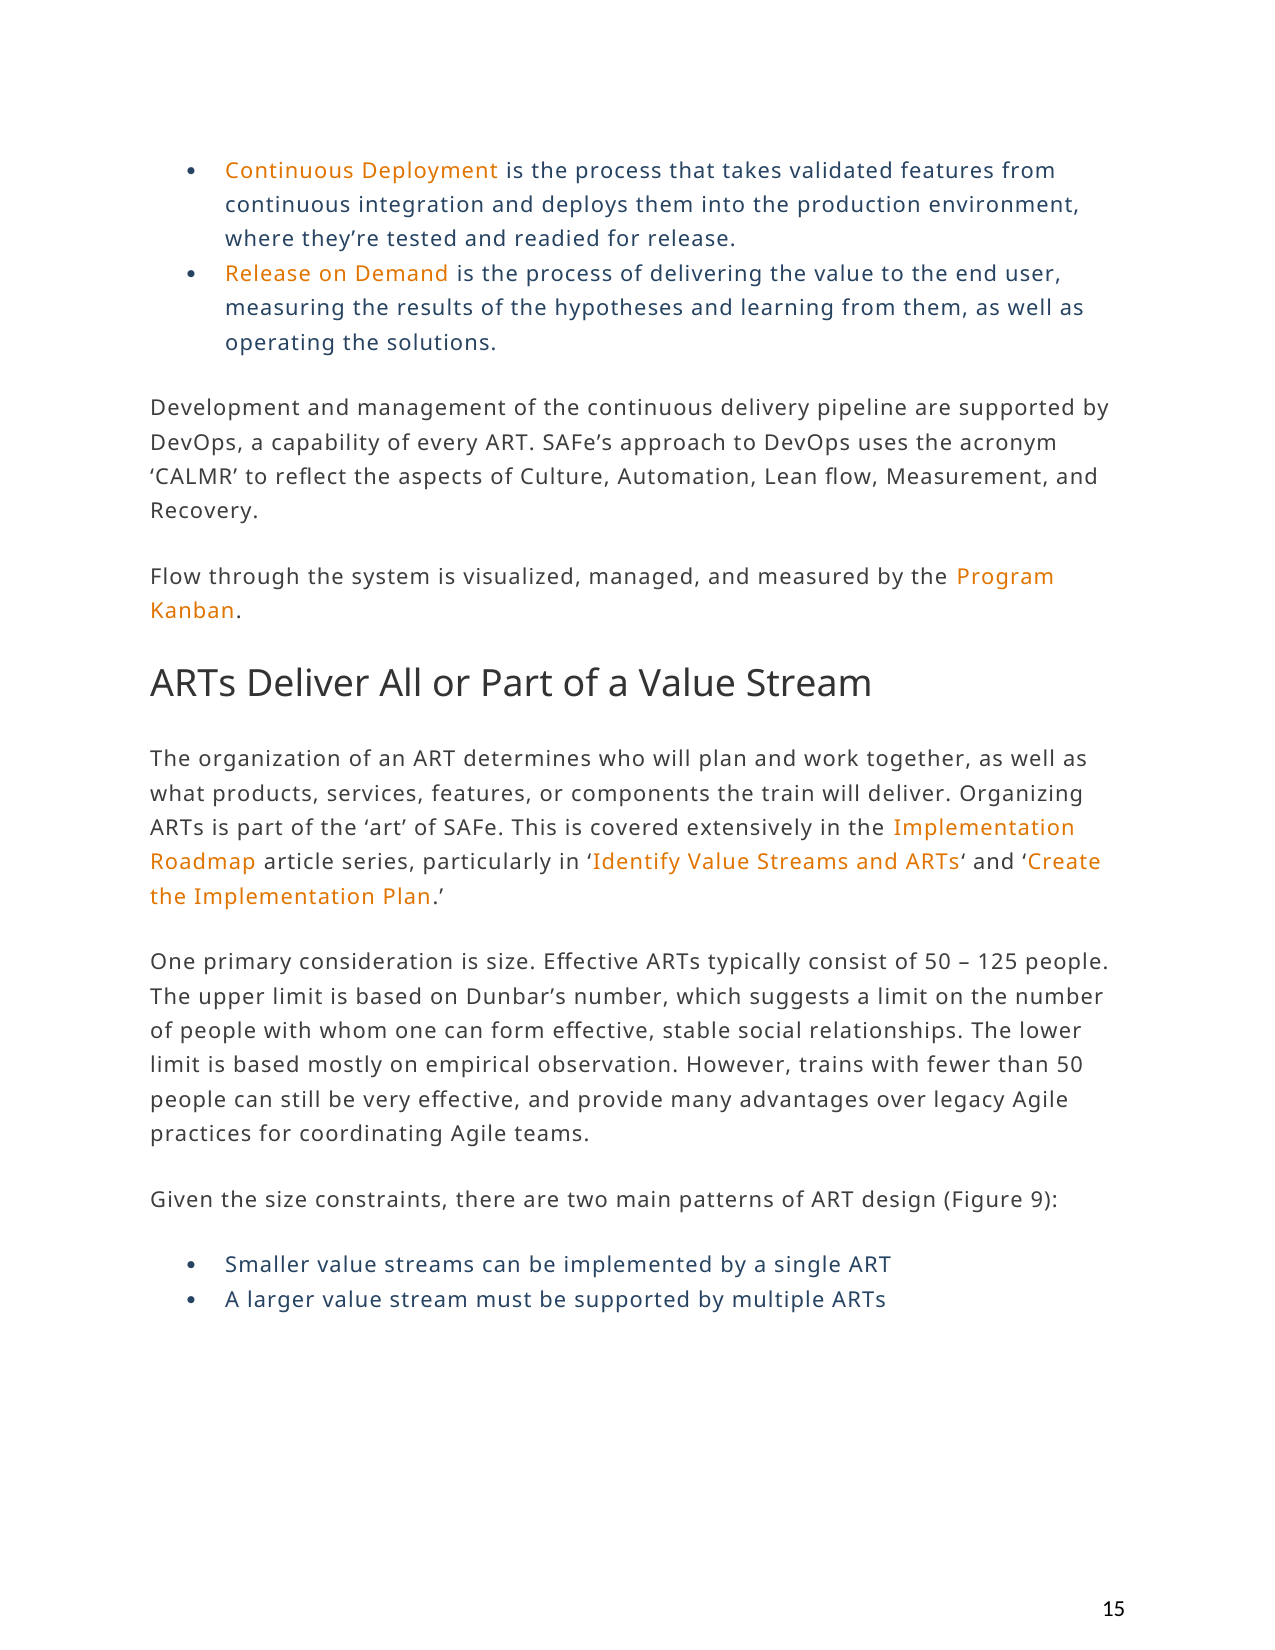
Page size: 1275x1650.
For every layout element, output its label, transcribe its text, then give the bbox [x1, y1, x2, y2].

list Continuous Deployment is the process that takes validated features from continuous integration and deploys them into the production environment, where they’re tested and readied for release. [187, 150, 1125, 253]
text Development and management of the continuous delivery pipeline are supported by DevOps, a capability of every ART. SAFe’s approach to DevOps uses the acronym ‘CALMR’ to reflect the aspects of Culture, Automation, Lean flow, Measurement, and Recovery. [150, 387, 1125, 525]
list Smaller value streams can be implemented by a single ART [187, 1245, 1125, 1279]
text ARTs Deliver All or Part of a Value Stream [150, 656, 1125, 707]
text Given the size constraints, there are two main patterns of ART design (Figure 9): [150, 1179, 1125, 1213]
text One primary consideration is size. Effective ARTs typically consist of 50 – 125 people. The upper limit is based on Dunbar’s number, which suggests a limit on the number of people with whom one can form effective, stable social relationships. The lower limit is based mostly on empirical observation. However, trains with fewer than 50 people can still be very effective, and provide many advantages over legacy Agile practices for coordinating Agile teams. [150, 942, 1125, 1148]
text The organization of an ART determines who will plan and work together, as well as what products, services, features, or components the train will deliver. Organizing ARTs is part of the ‘art’ of SAFe. This is covered extensively in the Implementation Roadmap article series, particularly in ‘Identify Value Streams and ARTs‘ and ‘Create the Implementation Plan.’ [150, 738, 1125, 910]
text Flow through the system is visualized, managed, and measured by the Program Kanban. [150, 556, 1125, 625]
list Release on Demand is the process of delivering the value to the end user, measuring the results of the hypotheses and learning from them, as well as operating the solutions. [187, 253, 1125, 356]
list A larger value stream must be supported by multiple ARTs [187, 1279, 1125, 1313]
